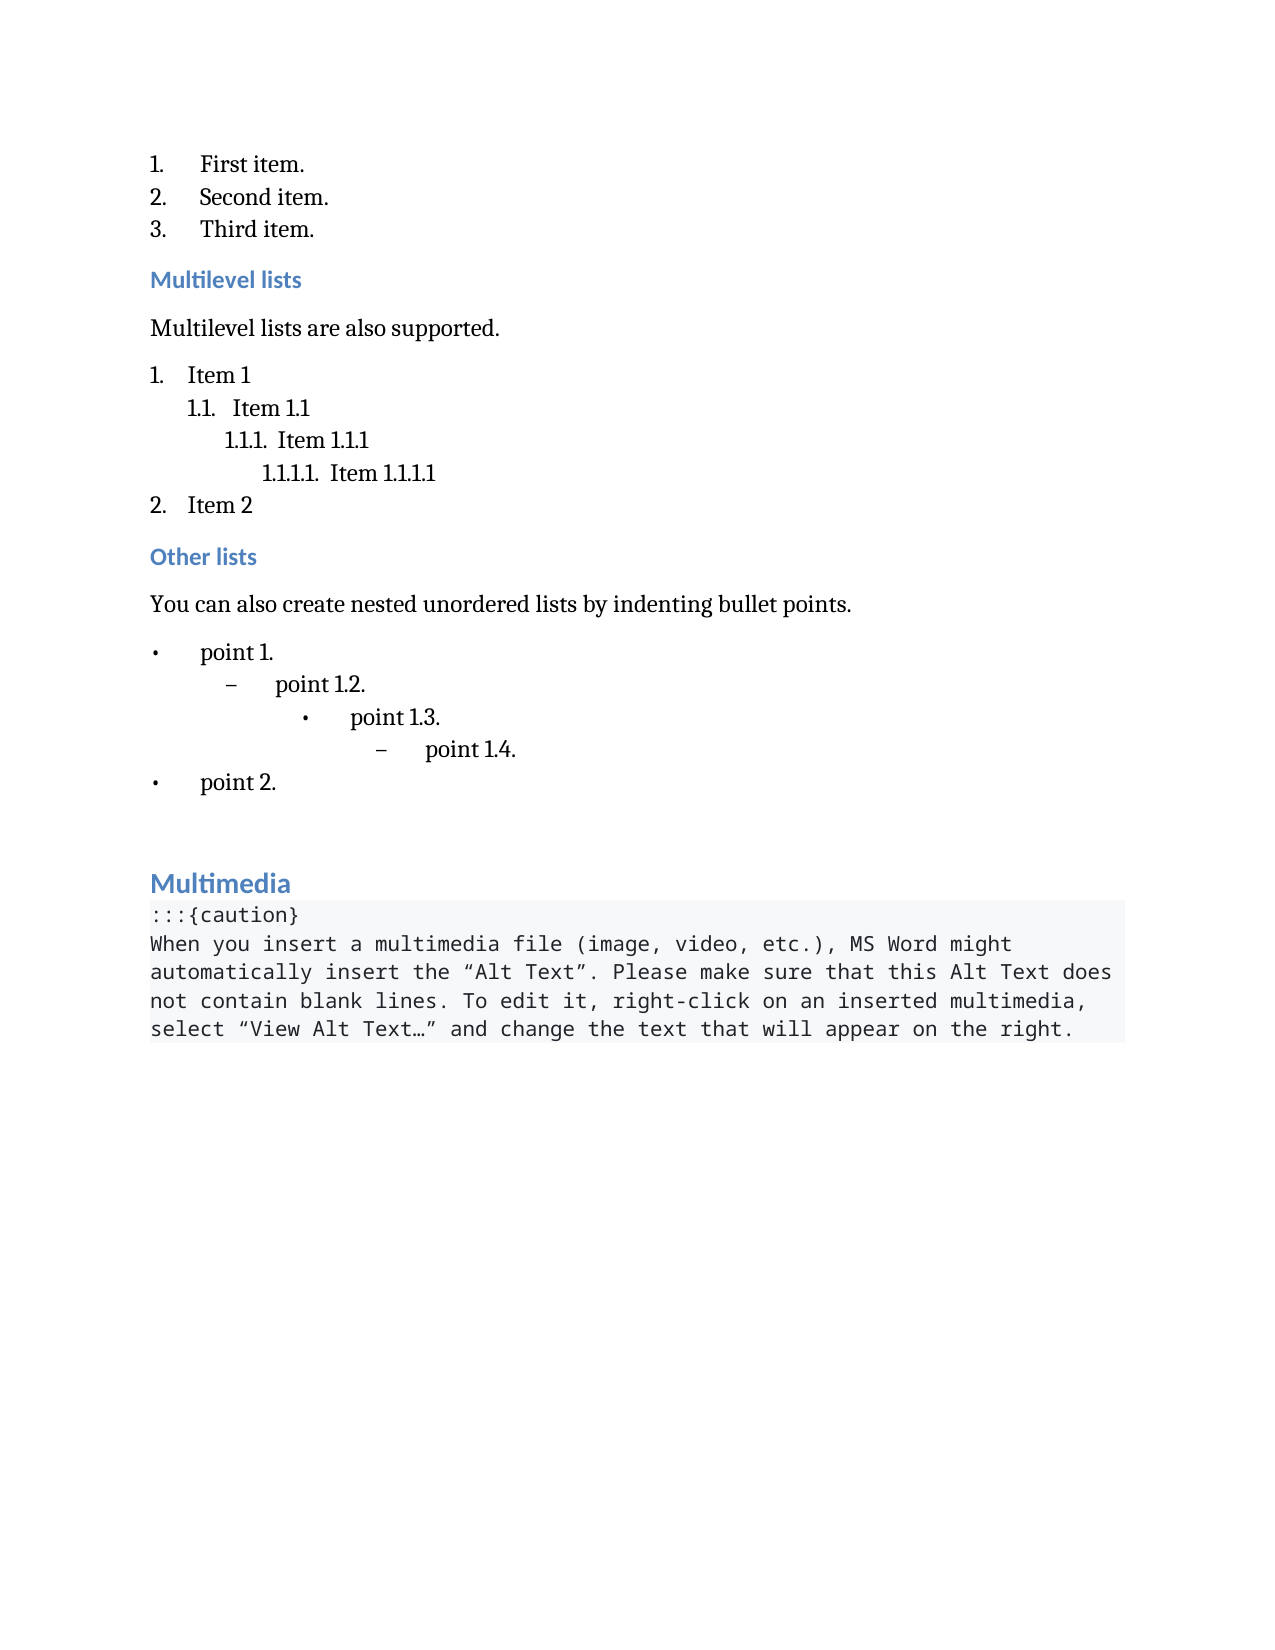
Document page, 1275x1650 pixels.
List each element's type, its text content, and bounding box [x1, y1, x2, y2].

text Multilevel lists are also supported. [150, 314, 1125, 343]
text :::{caution} When you insert a multimedia file (image, video, etc.), MS Word might automatically insert the “Alt Text”. Please make sure that this Alt Text does not contain blank lines. To edit it, right-click on an inserted multimedia, select “View Alt Text…” and change the text that will appear on the right. ::: [150, 900, 1125, 1043]
subtitle Multimedia [150, 865, 1125, 900]
list point 1.3. [300, 703, 1125, 731]
list point 1.4. [375, 735, 1125, 764]
list Item 2 [150, 491, 1125, 520]
list Third item. [150, 215, 1125, 244]
list Second item. [150, 182, 1125, 211]
list Item 1.1.1.1 [262, 459, 1125, 488]
text You can also create nested unordered lists by indenting bullet points. [150, 590, 1125, 619]
list point 1.2. [225, 670, 1125, 699]
list point 2. [150, 768, 1125, 796]
list Item 1.1 [187, 394, 1125, 423]
list Item 1 [150, 361, 1125, 390]
subtitle Multilevel lists [150, 264, 1125, 295]
list First item. [150, 150, 1125, 179]
list point 1. [150, 638, 1125, 666]
list Item 1.1.1 [225, 426, 1125, 455]
subtitle Other lists [150, 541, 1125, 571]
